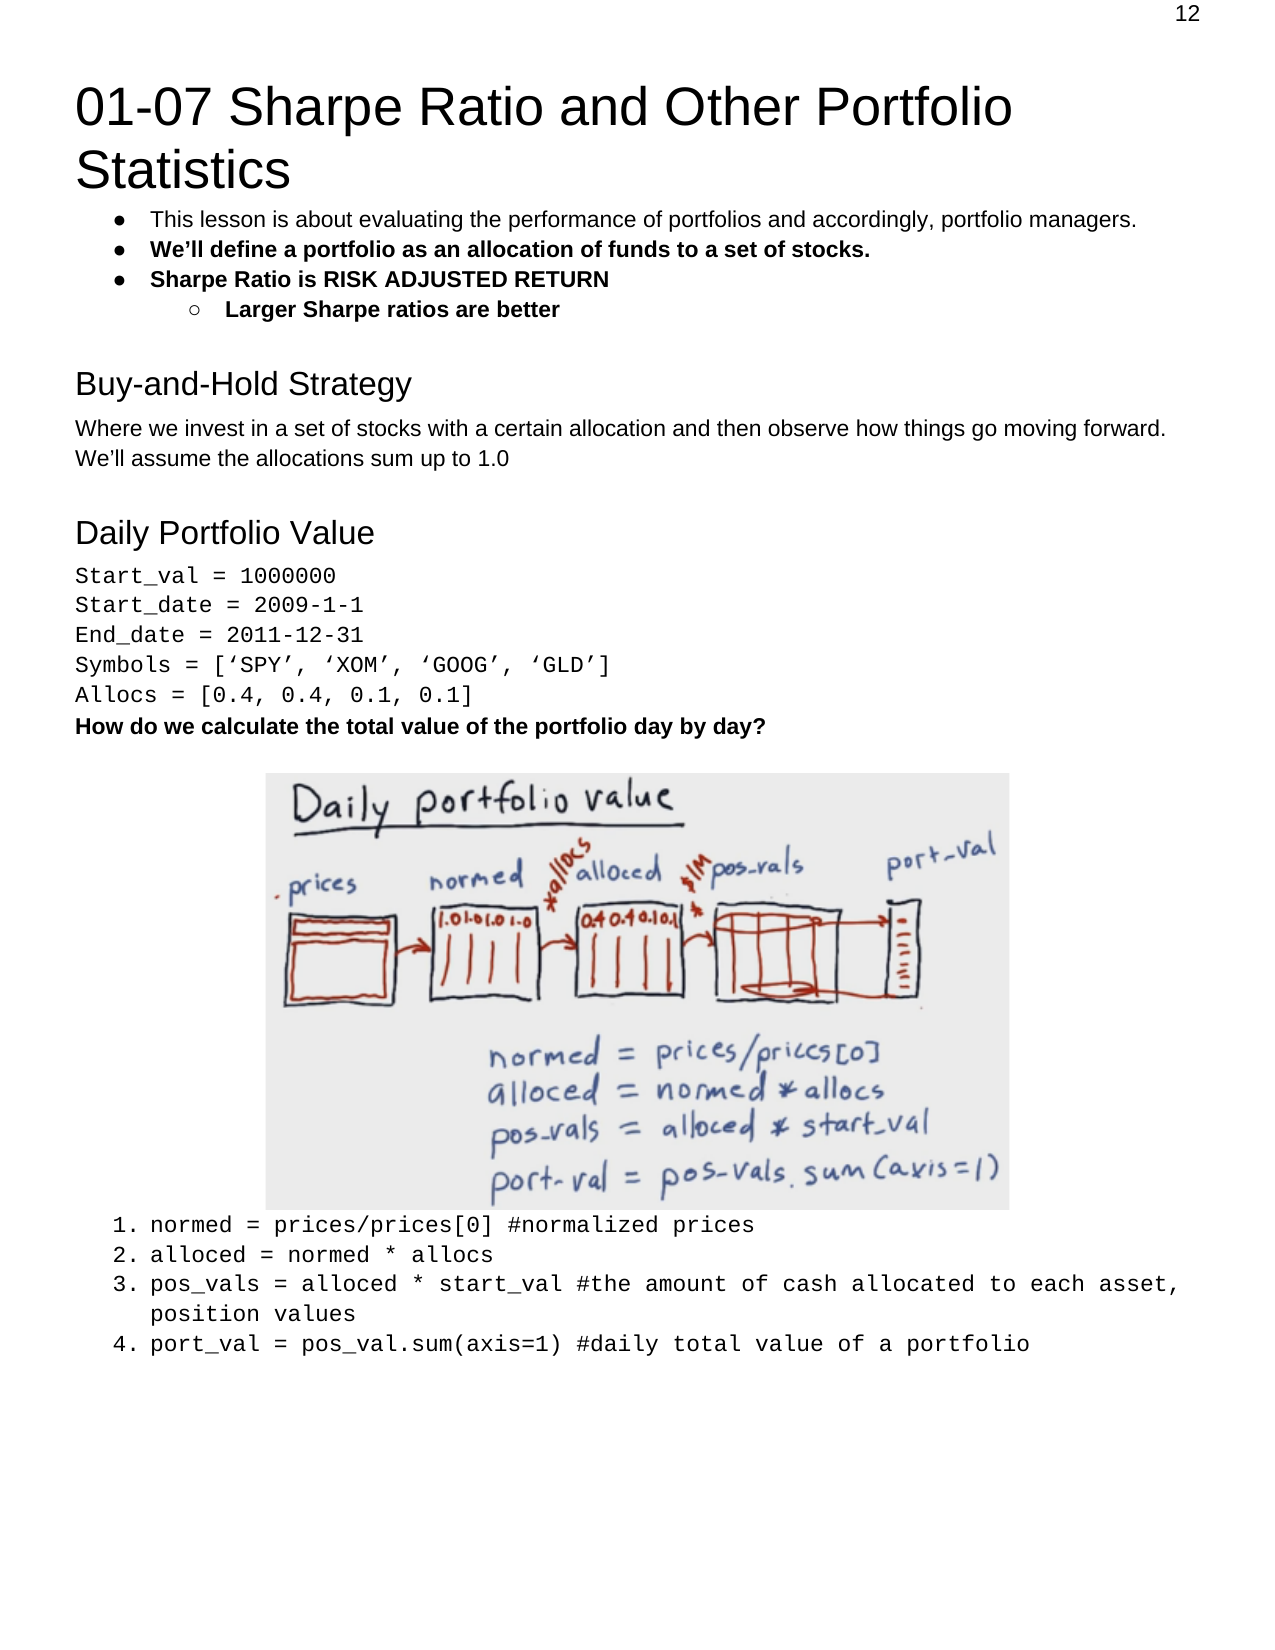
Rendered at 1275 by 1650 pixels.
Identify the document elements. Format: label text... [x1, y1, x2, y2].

text Symbols = [‘SPY’, ‘XOM’, ‘GOOG’, ‘GLD’] [75, 653, 1200, 679]
subtitle Daily Portfolio Value [75, 513, 1200, 551]
list We’ll define a portfolio as an allocation of funds to a set of stocks. [112, 236, 1200, 262]
text Start_date = 2009-1-1 [75, 594, 1200, 620]
list port_val = pos_val.sum(axis=1) #daily total value of a portfolio [112, 1332, 1200, 1358]
text Start_val = 1000000 [75, 564, 1200, 590]
list Larger Sharpe ratios are better [187, 296, 1200, 323]
title 01-07 Sharpe Ratio and Other Portfolio Statistics [75, 75, 1200, 199]
picture [265, 773, 1010, 1210]
text Where we invest in a set of stocks with a certain allocation and then observe how things go moving forward. We’ll assume the allocations sum up to 1.0 [75, 415, 1200, 472]
list This lesson is about evaluating the performance of portfolios and accordingly, portfolio managers. [112, 206, 1200, 232]
text How do we calculate the total value of the portfolio day by day? [75, 713, 1200, 739]
list Sharpe Ratio is RISK ADJUSTED RETURN [112, 266, 1200, 293]
list pos_vals = alloced * start_val #the amount of cash allocated to each asset, position values [112, 1273, 1200, 1328]
subtitle Buy-and-Hold Strategy [75, 364, 1200, 403]
list alloced = normed * allocs [112, 1243, 1200, 1269]
list normed = prices/prices[0] #normalized prices [112, 1213, 1200, 1239]
text Allocs = [0.4, 0.4, 0.1, 0.1] [75, 683, 1200, 709]
text End_date = 2011-12-31 [75, 623, 1200, 649]
